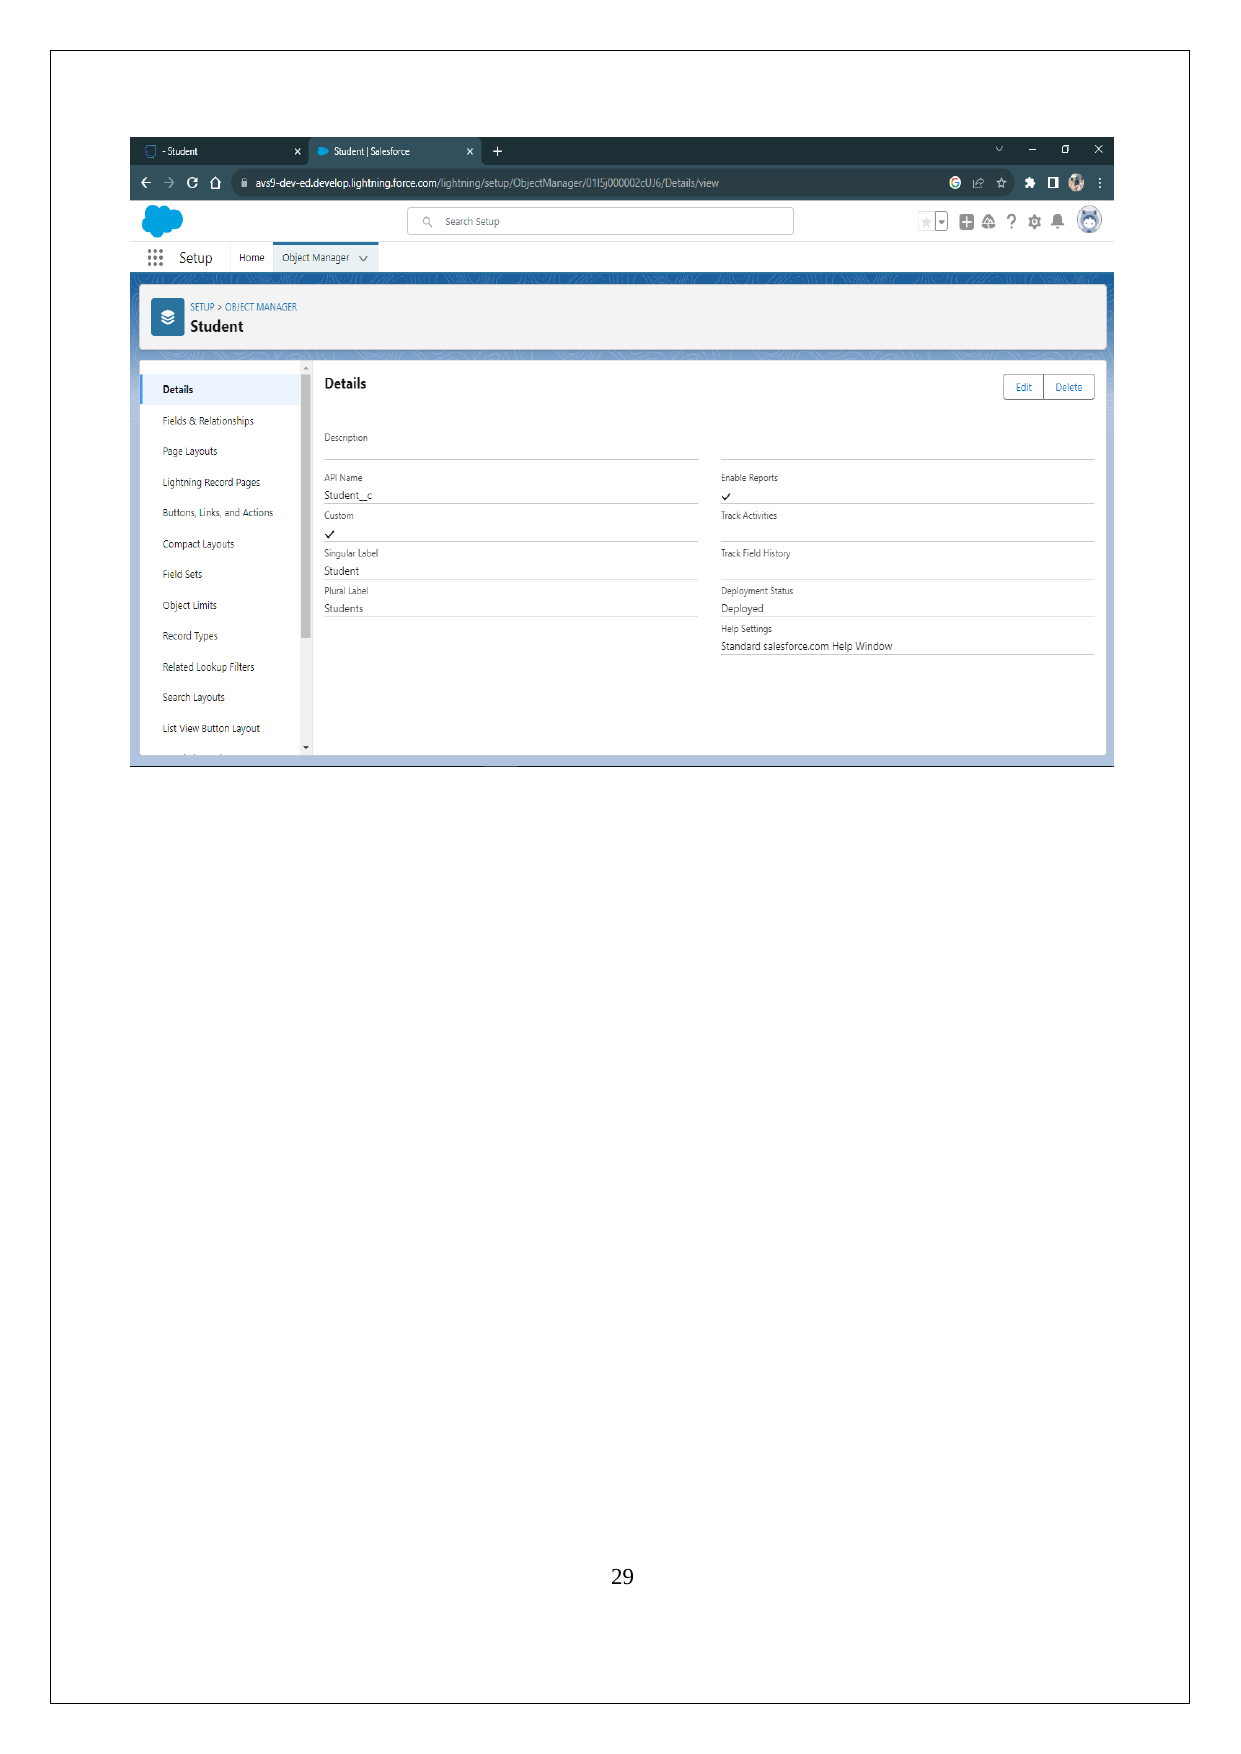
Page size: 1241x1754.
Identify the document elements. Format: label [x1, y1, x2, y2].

picture [130, 137, 1114, 767]
